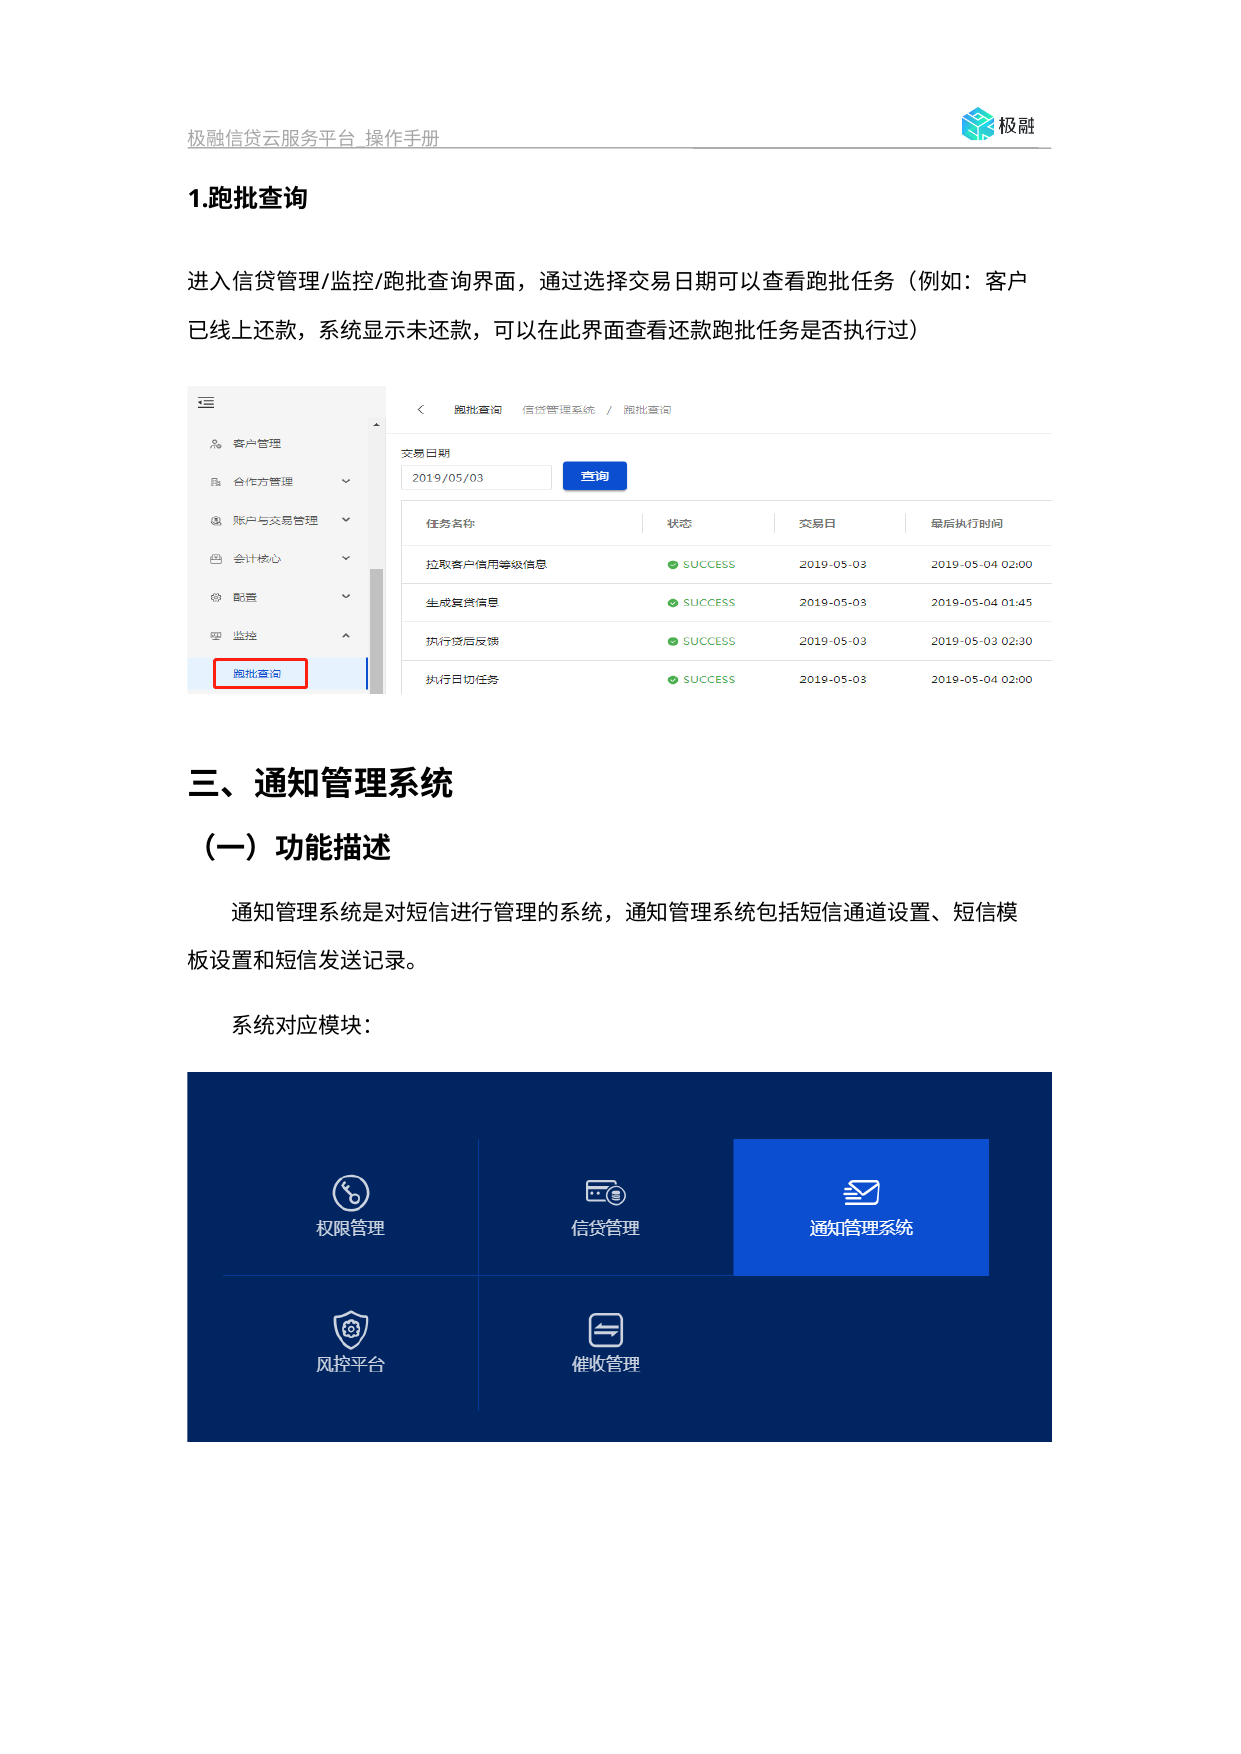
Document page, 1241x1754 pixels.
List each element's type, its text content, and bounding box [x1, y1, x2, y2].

list 1.跑批查询 [187, 164, 1031, 229]
picture [952, 105, 1042, 144]
list 三、通知管理系统 [187, 748, 1053, 813]
text 通知管理系统是对短信进行管理的系统，通知管理系统包括短信通道设置、短信模板设置和短信发送记录。 [187, 894, 1031, 976]
text 系统对应模块： [187, 1008, 1031, 1040]
list 进入信贷管理/监控/跑批查询界面，通过选择交易日期可以查看跑批任务（例如：客户已线上还款，系统显示未还款，可以在此界面查看还款跑批任务是否执行过） [187, 264, 1031, 345]
list （一）功能描述 [187, 813, 1053, 878]
picture [187, 1072, 1052, 1442]
picture [187, 386, 1052, 694]
